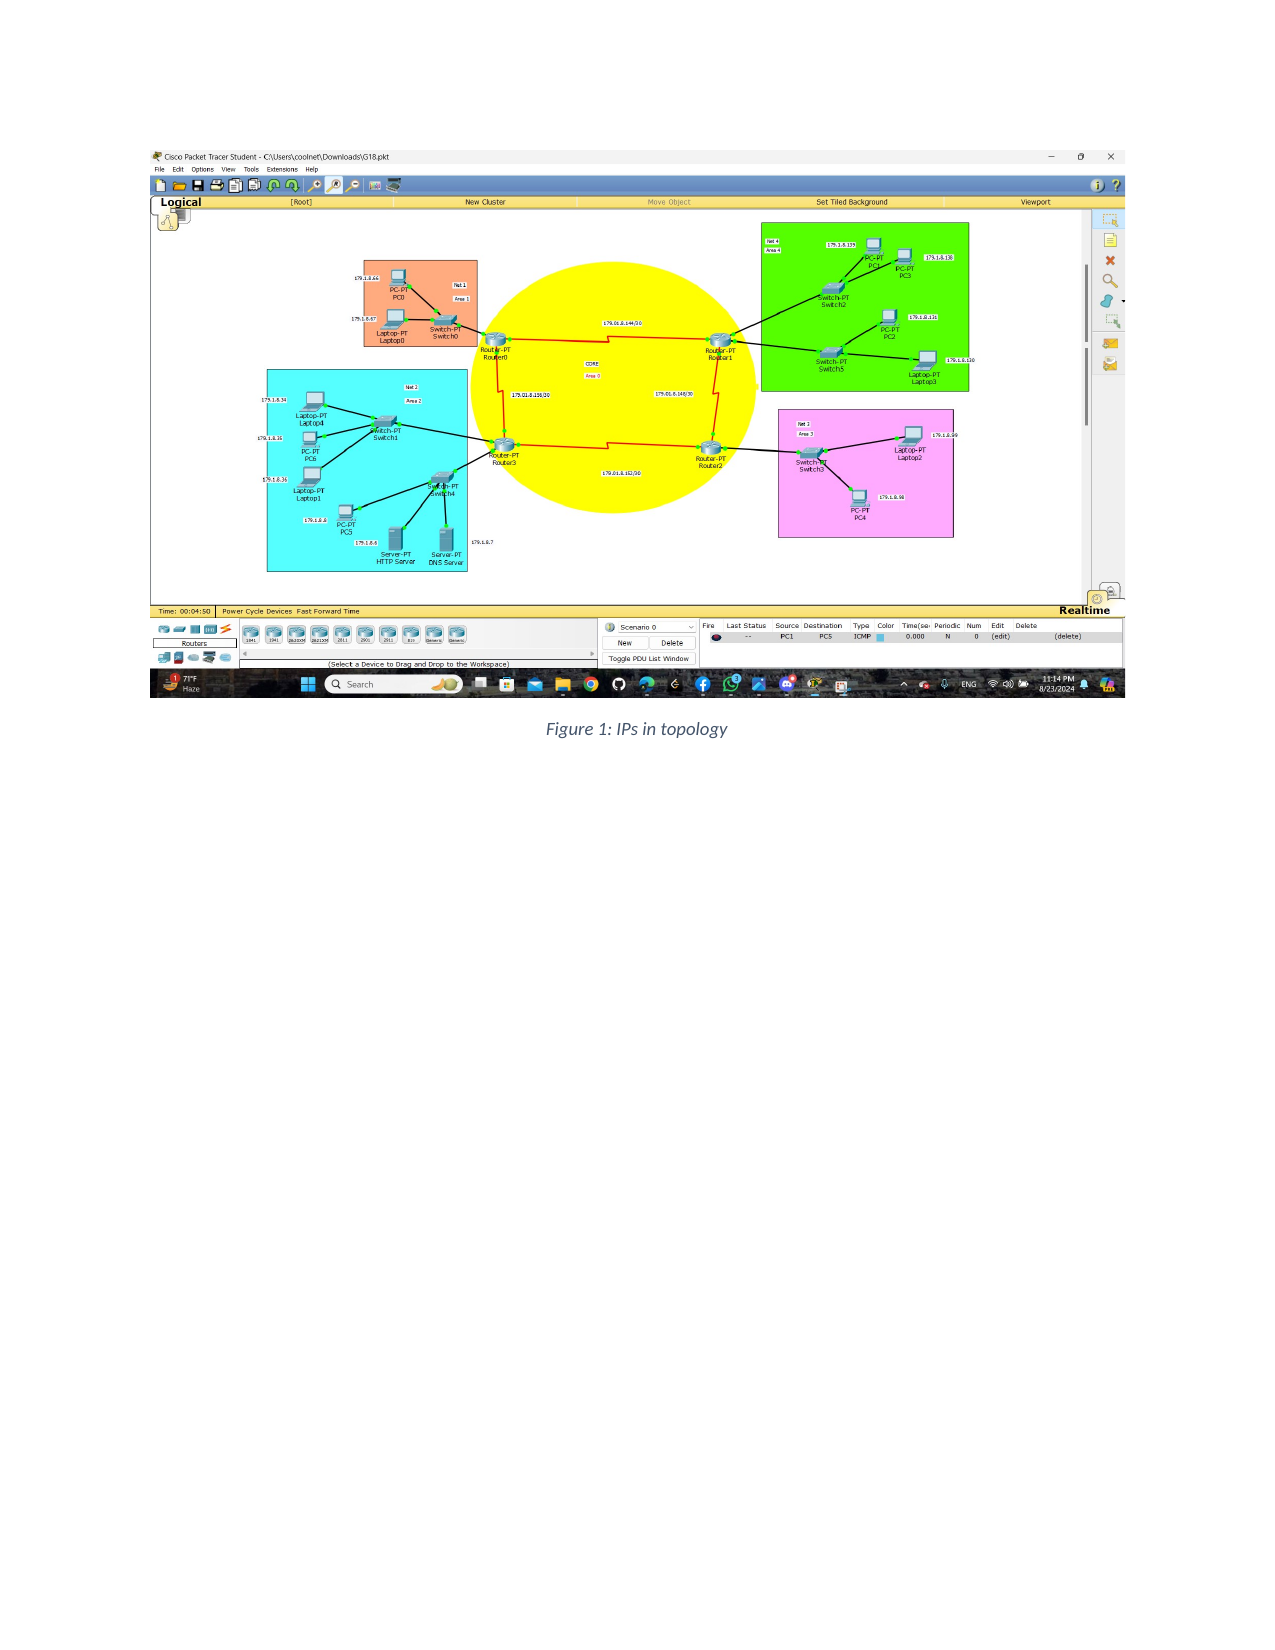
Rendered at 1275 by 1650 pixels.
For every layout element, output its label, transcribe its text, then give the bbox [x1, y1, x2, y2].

picture [150, 150, 1125, 698]
